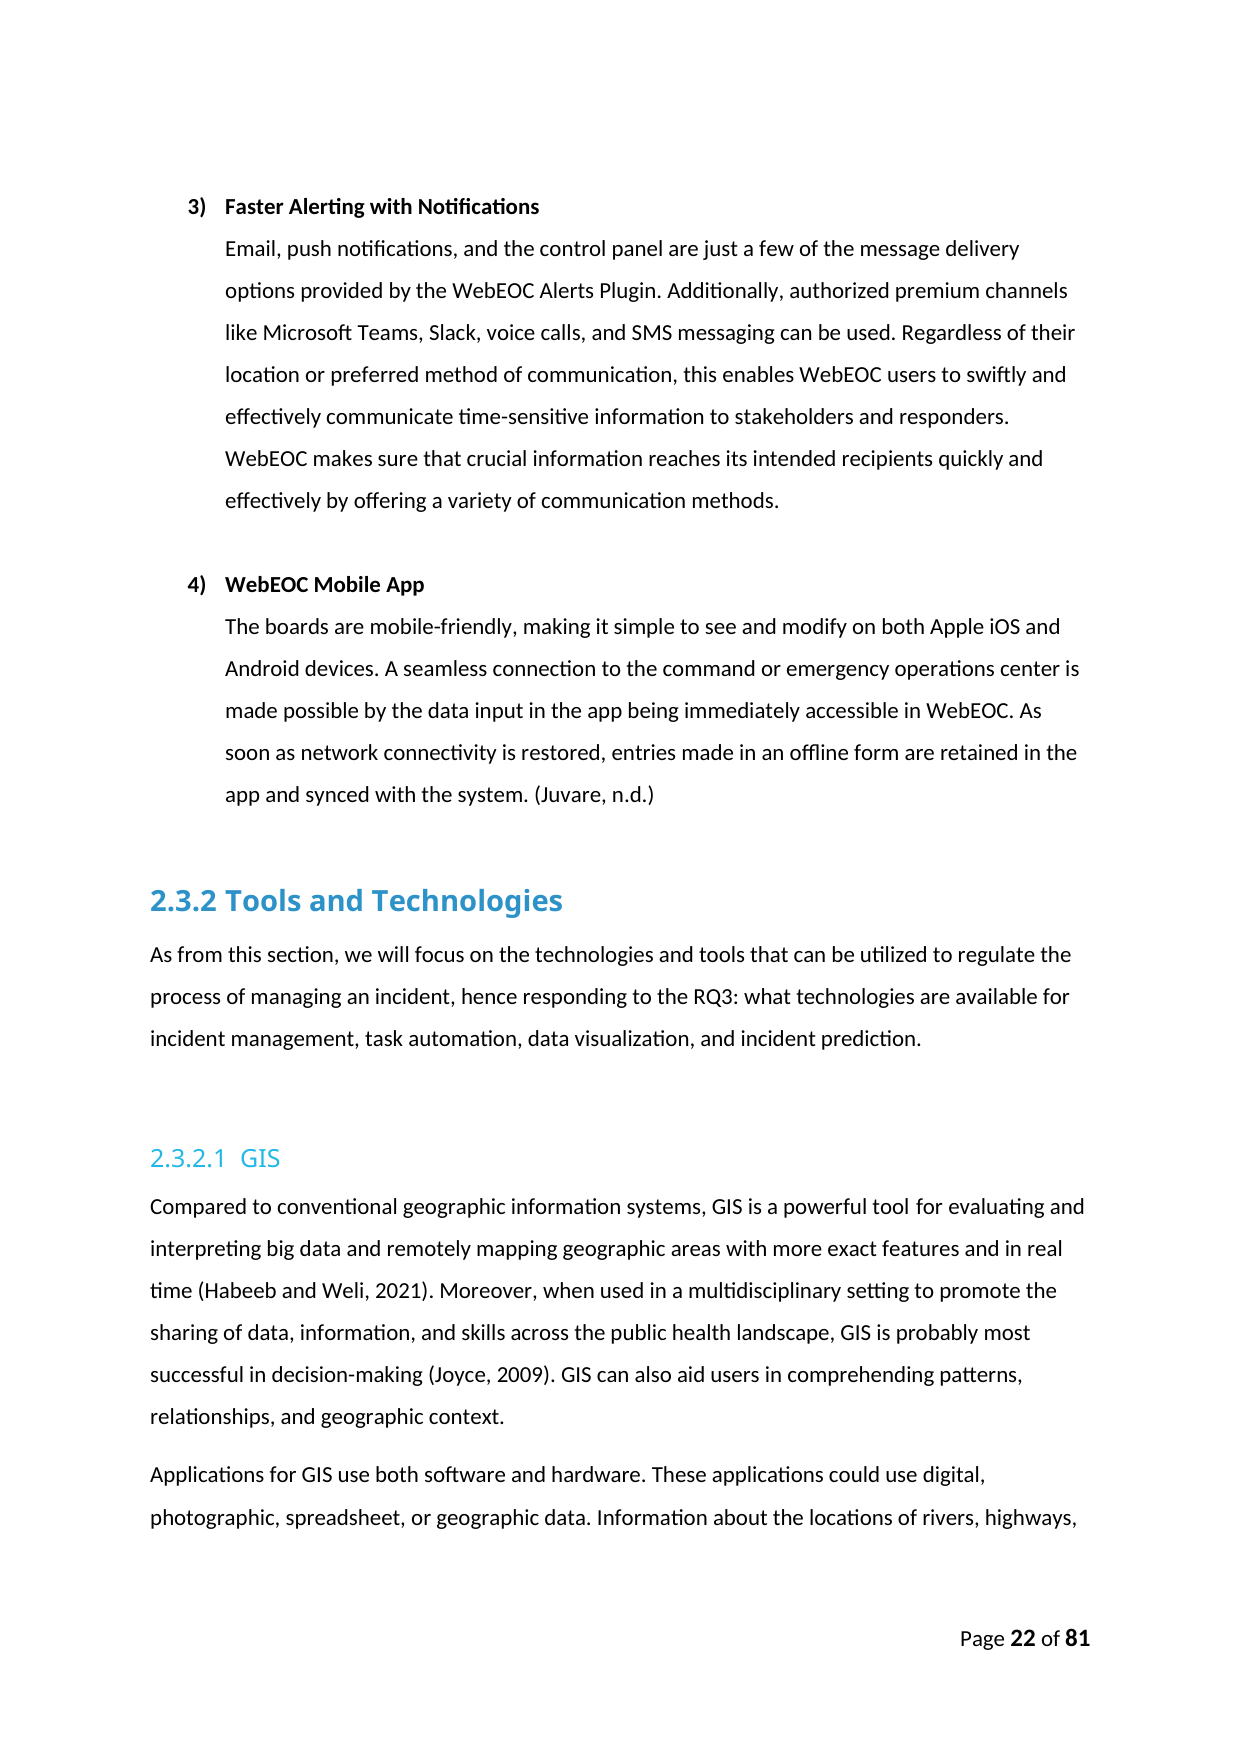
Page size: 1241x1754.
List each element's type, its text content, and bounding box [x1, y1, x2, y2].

text Compared to conventional geographic information systems, GIS is a powerful tool for evaluating and interpreting big data and remotely mapping geographic areas with more exact features and in real time (Habeeb and Weli, 2021). Moreover, when used in a multidisciplinary setting to promote the sharing of data, information, and skills across the public health landscape, GIS is probably most successful in decision-making (Joyce, 2009). GIS can also aid users in comprehending patterns, relationships, and geographic context. [150, 1192, 1090, 1430]
list The boards are mobile-friendly, making it simple to see and modify on both Apple iOS and Android devices. A seamless connection to the command or emergency operations center is made possible by the data input in the app being immediately accessible in WebEOC. As soon as network connectivity is restored, entries made in an offline form are retained in the app and synced with the system. (Juvare, n.d.) [225, 612, 1090, 808]
list Email, push notifications, and the control panel are just a few of the message delivery options provided by the WebEOC Alerts Plugin. Additionally, authorized premium channels like Microsoft Teams, Slack, voice calls, and SMS messaging can be used. Regardless of their location or preferred method of communication, this enables WebEOC users to swiftly and effectively communicate time-sensitive information to stakeholders and responders. WebEOC makes sure that crucial information reaches its intended recipients quickly and effectively by offering a variety of communication methods. [225, 234, 1090, 514]
list Faster Alerting with Notifications [187, 192, 1090, 220]
text As from this section, we will focus on the technologies and tools that can be utilized to regulate the process of managing an incident, hence responding to the RQ3: what technologies are available for incident management, task automation, data visualization, and incident prediction. [150, 940, 1090, 1052]
subtitle GIS [150, 1141, 1090, 1175]
list WebEOC Mobile App [187, 570, 1090, 598]
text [150, 1461, 1090, 1531]
subtitle Tools and Technologies [150, 880, 1090, 920]
